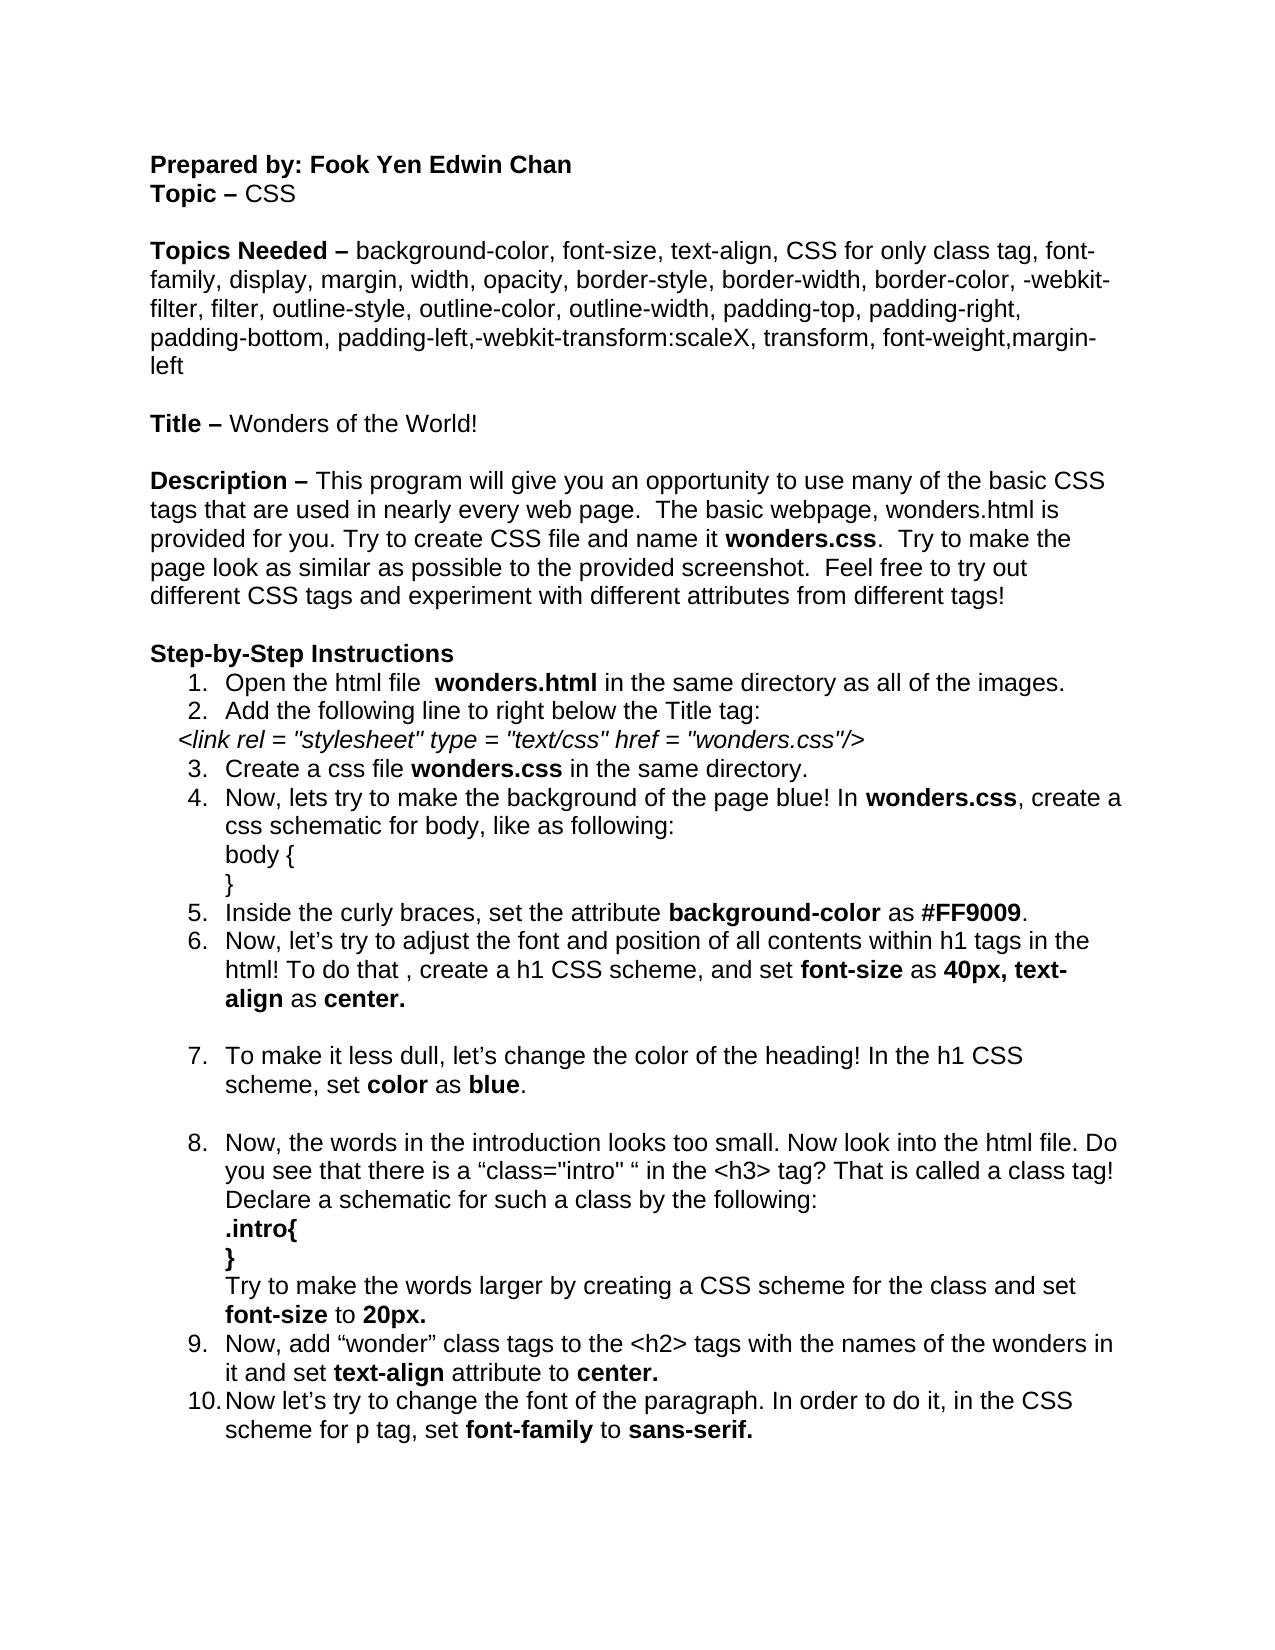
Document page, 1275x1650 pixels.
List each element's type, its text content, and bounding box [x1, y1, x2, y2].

text Description – This program will give you an opportunity to use many of the basic CSS tags that are used in nearly every web page. The basic webpage, wonders.html is provided for you. Try to create CSS file and name it wonders.css. Try to make the page look as similar as possible to the provided screenshot. Feel free to try out different CSS tags and experiment with different attributes from different tags! [150, 466, 1125, 610]
list Add the following line to right below the Title tag: [187, 696, 1125, 725]
list } [225, 869, 1125, 897]
text Topic – CSS [150, 179, 1125, 207]
text <link rel = "stylesheet" type = "text/css" href = "wonders.css"/> [150, 725, 1125, 754]
list Create a css file wonders.css in the same directory. [187, 754, 1125, 782]
list Now let’s try to change the font of the paragraph. In order to do it, in the CSS scheme for p tag, set font-family to sans-serif. [187, 1386, 1125, 1444]
list .intro{ [225, 1214, 1125, 1242]
list To make it less dull, let’s change the color of the heading! In the h1 CSS scheme, set color as blue. [187, 1041, 1125, 1099]
list } [225, 1242, 1125, 1271]
list Inside the curly braces, set the attribute background-color as #FF9009. [187, 897, 1125, 926]
text Step-by-Step Instructions [150, 639, 1125, 667]
list Try to make the words larger by creating a CSS scheme for the class and set font-size to 20px. [225, 1271, 1125, 1329]
text Prepared by: Fook Yen Edwin Chan [150, 150, 1125, 179]
list Now, add “wonder” class tags to the <h2> tags with the names of the wonders in it and set text-align attribute to center. [187, 1329, 1125, 1386]
text Topics Needed – background-color, font-size, text-align, CSS for only class tag, font-family, display, margin, width, opacity, border-style, border-width, border-color, -webkit-filter, filter, outline-style, outline-color, outline-width, padding-top, padding-right, padding-bottom, padding-left,-webkit-transform:scaleX, transform, font-weight,margin-left [150, 236, 1125, 380]
list Now, let’s try to adjust the font and position of all contents within h1 tags in the html! To do that , create a h1 CSS scheme, and set font-size as 40px, text-align as center. [187, 926, 1125, 1012]
text Title – Wonders of the World! [150, 409, 1125, 437]
list Open the html file wonders.html in the same directory as all of the images. [187, 667, 1125, 696]
list Now, lets try to make the background of the page blue! In wonders.css, create a css schematic for body, like as following: [187, 782, 1125, 840]
list Now, the words in the introduction looks too small. Now look into the html file. Do you see that there is a “class="intro" “ in the <h3> tag? That is called a class tag! Declare a schematic for such a class by the following: [187, 1127, 1125, 1214]
list body { [225, 840, 1125, 869]
